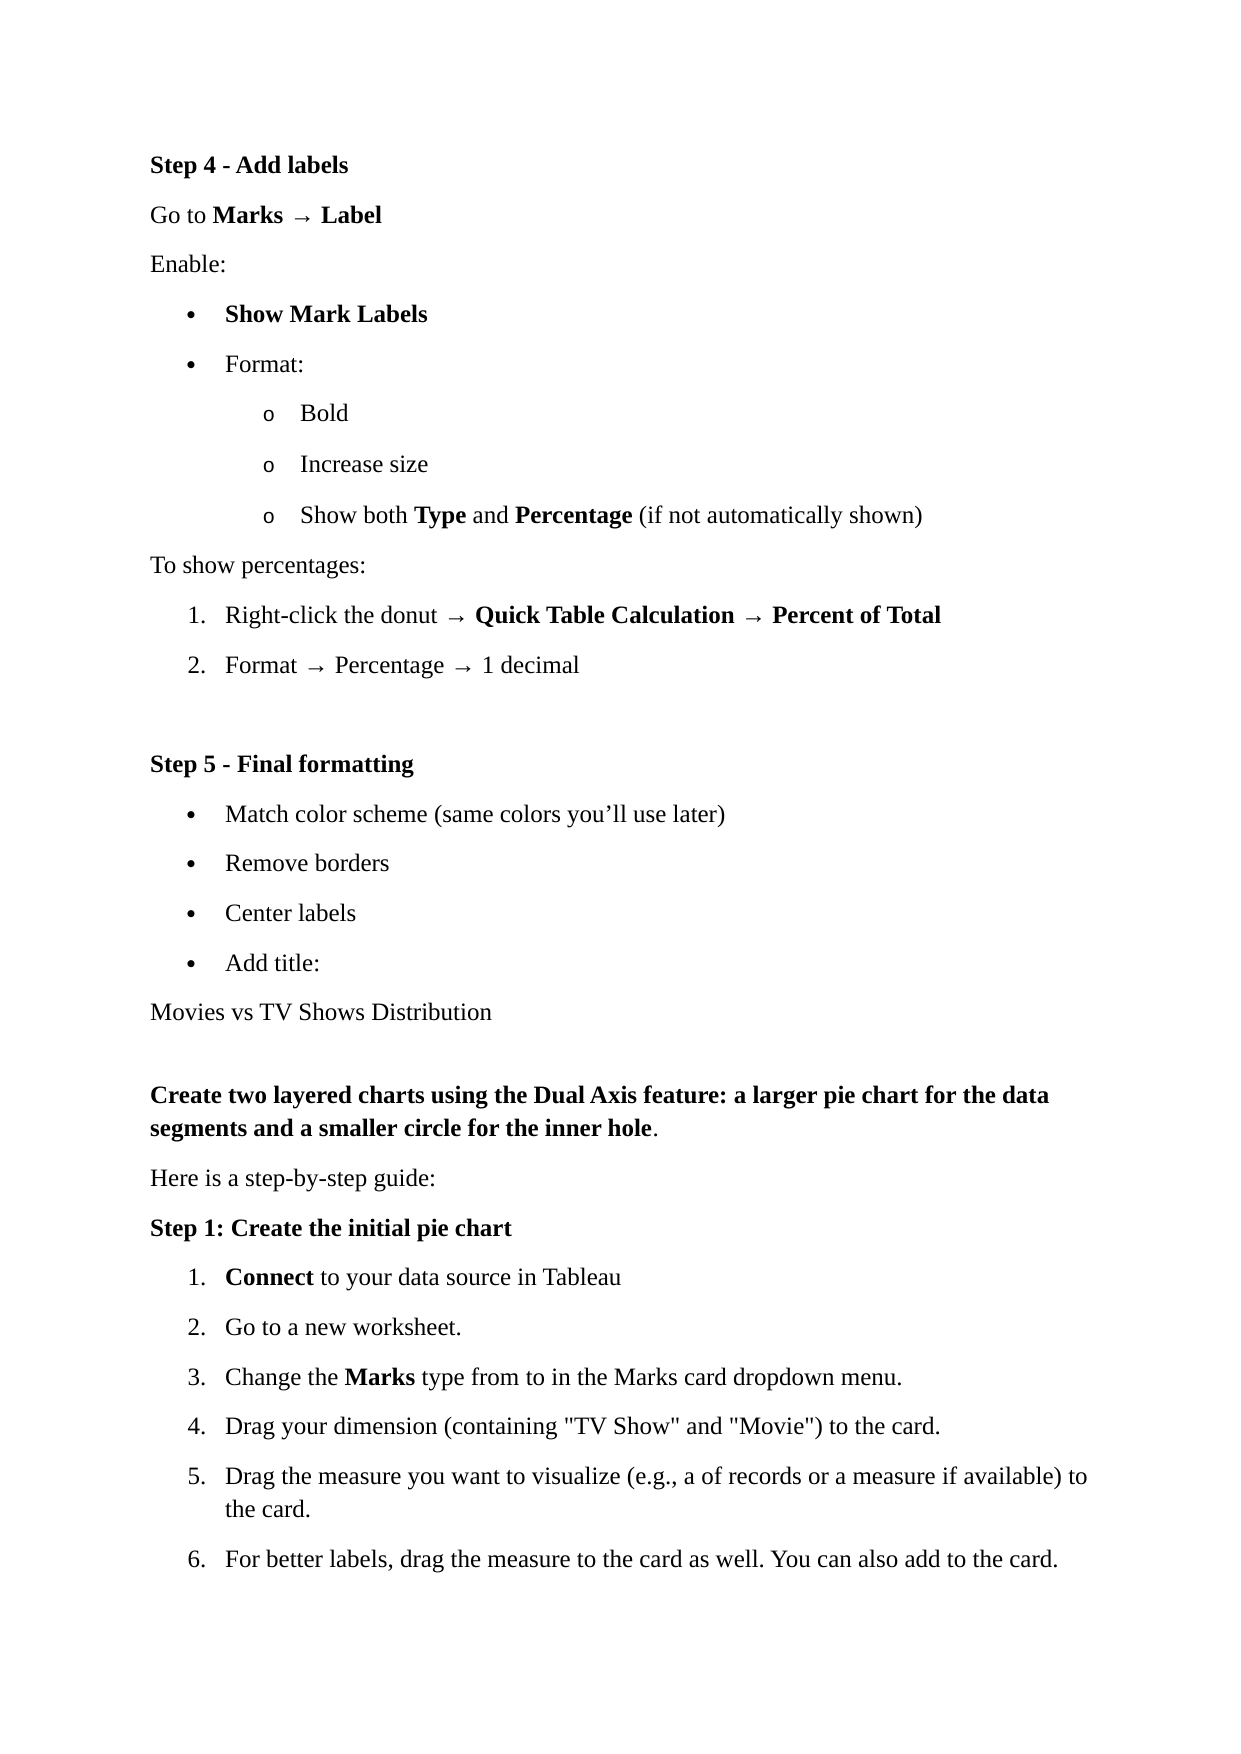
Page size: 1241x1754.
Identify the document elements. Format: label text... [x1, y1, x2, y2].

list Center labels [187, 898, 1090, 927]
text Here is a step-by-step guide: [150, 1163, 1090, 1192]
list Format → Percentage → 1 decimal [187, 650, 1090, 678]
text Enable: [150, 249, 1090, 278]
text To show percentages: [150, 550, 1090, 579]
list Connect to your data source in Tableau [187, 1262, 1090, 1291]
text Go to Marks → Label [150, 200, 1090, 228]
list Remove borders [187, 848, 1090, 877]
list Change the Marks type from to in the Marks card dropdown menu. [187, 1362, 1090, 1390]
list Show Mark Labels [187, 299, 1090, 328]
list Drag the measure you want to visualize (e.g., a of records or a measure if available) to the card. [187, 1461, 1090, 1523]
list Bold [262, 398, 1090, 428]
list Format: [187, 349, 1090, 377]
list Go to a new worksheet. [187, 1312, 1090, 1341]
list Increase size [262, 449, 1090, 479]
list Right-click the donut → Quick Table Calculation → Percent of Total [187, 600, 1090, 629]
text Movies vs TV Shows Distribution [150, 997, 1090, 1026]
list Drag your dimension (containing "TV Show" and "Movie") to the card. [187, 1411, 1090, 1440]
list For better labels, drag the measure to the card as well. You can also add to the card. [187, 1544, 1090, 1572]
text Step 4 - Add labels [150, 150, 1090, 179]
list Match color scheme (same colors you’ll use later) [187, 799, 1090, 827]
text Step 5 - Final formatting [150, 749, 1090, 778]
list Show both Type and Percentage (if not automatically shown) [262, 500, 1090, 529]
text Create two layered charts using the Dual Axis feature: a larger pie chart for the data segments and a smaller circle for the inner hole. [150, 1047, 1090, 1142]
list Add title: [187, 948, 1090, 977]
text Step 1: Create the initial pie chart [150, 1213, 1090, 1241]
